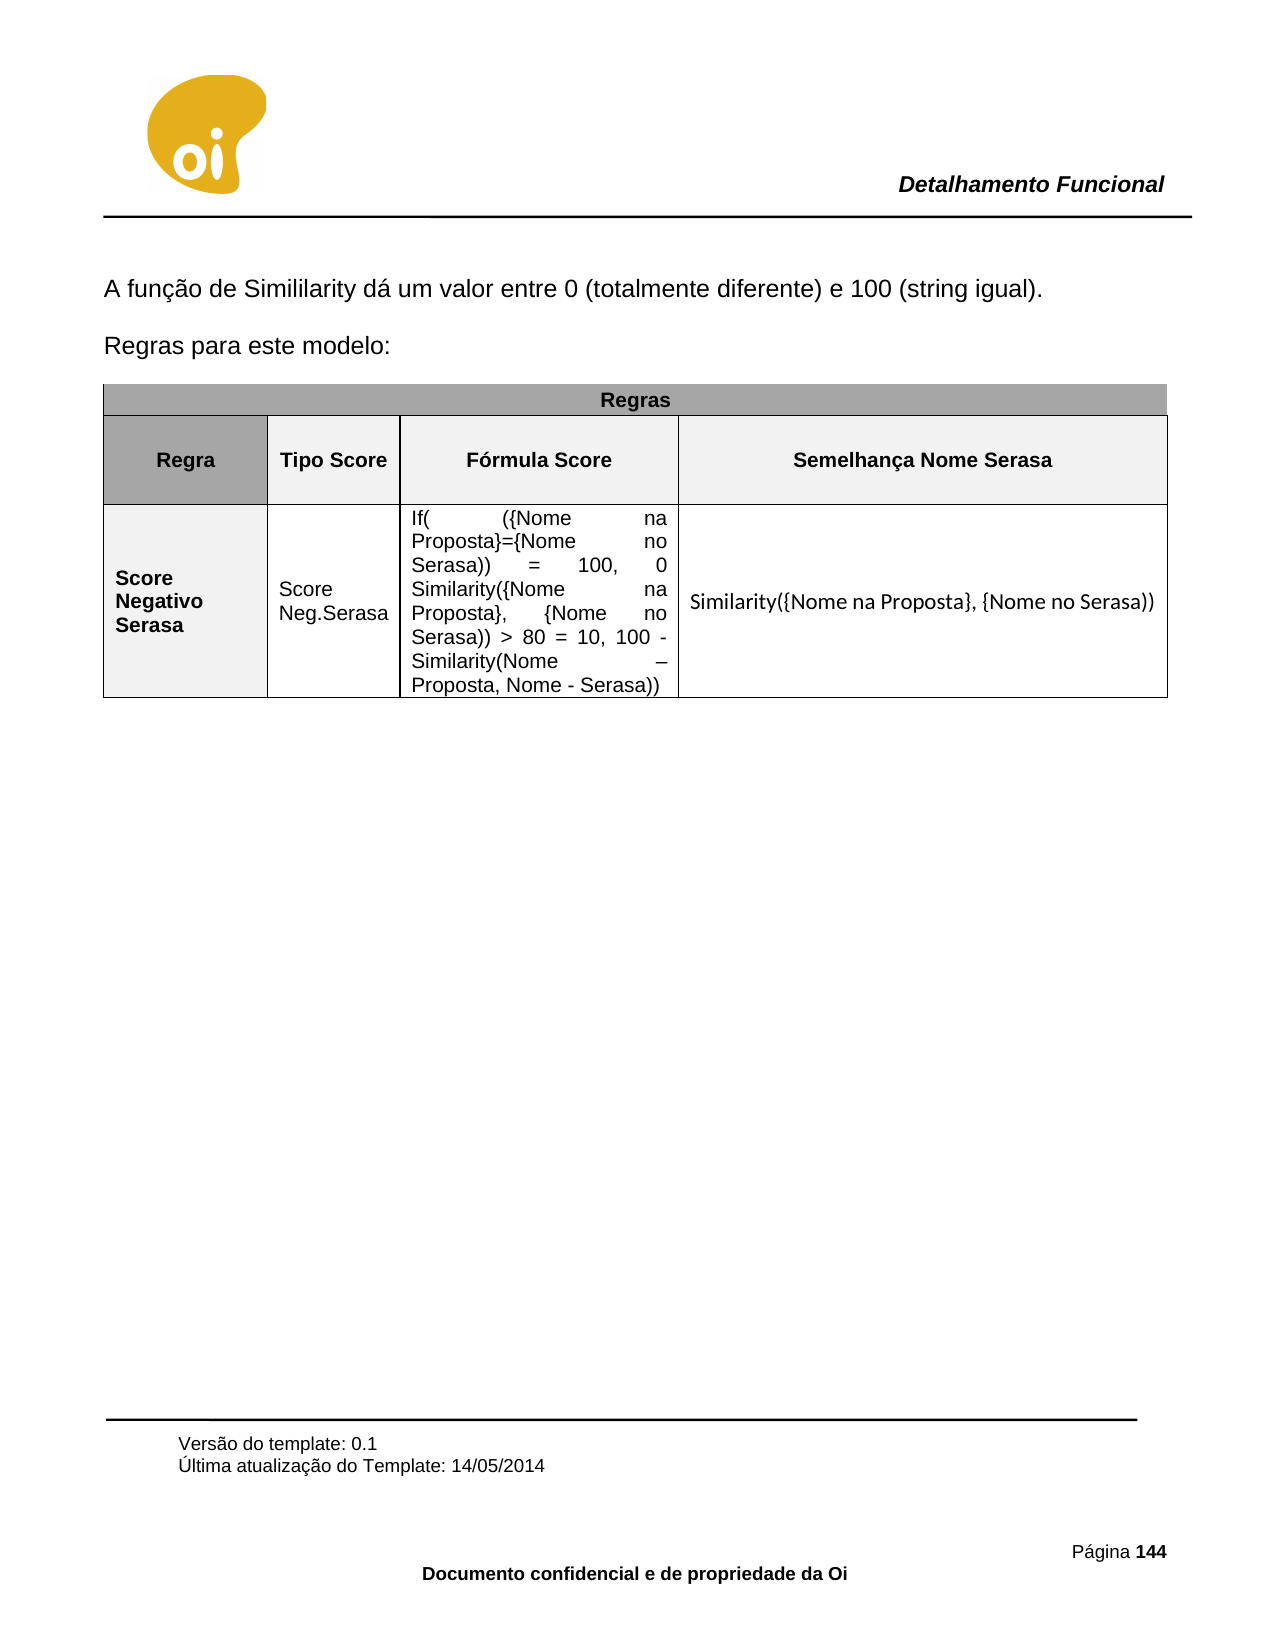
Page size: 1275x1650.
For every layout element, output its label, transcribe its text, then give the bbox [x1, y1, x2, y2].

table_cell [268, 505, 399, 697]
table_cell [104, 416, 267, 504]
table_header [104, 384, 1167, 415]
picture [147, 75, 267, 194]
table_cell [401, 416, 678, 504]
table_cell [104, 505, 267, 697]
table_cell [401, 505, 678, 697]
text Regras para este modelo: [103, 331, 1167, 360]
text A função de Simililarity dá um valor entre 0 (totalmente diferente) e 100 (string igual). [103, 274, 1167, 303]
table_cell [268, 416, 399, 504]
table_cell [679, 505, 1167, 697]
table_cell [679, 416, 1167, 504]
